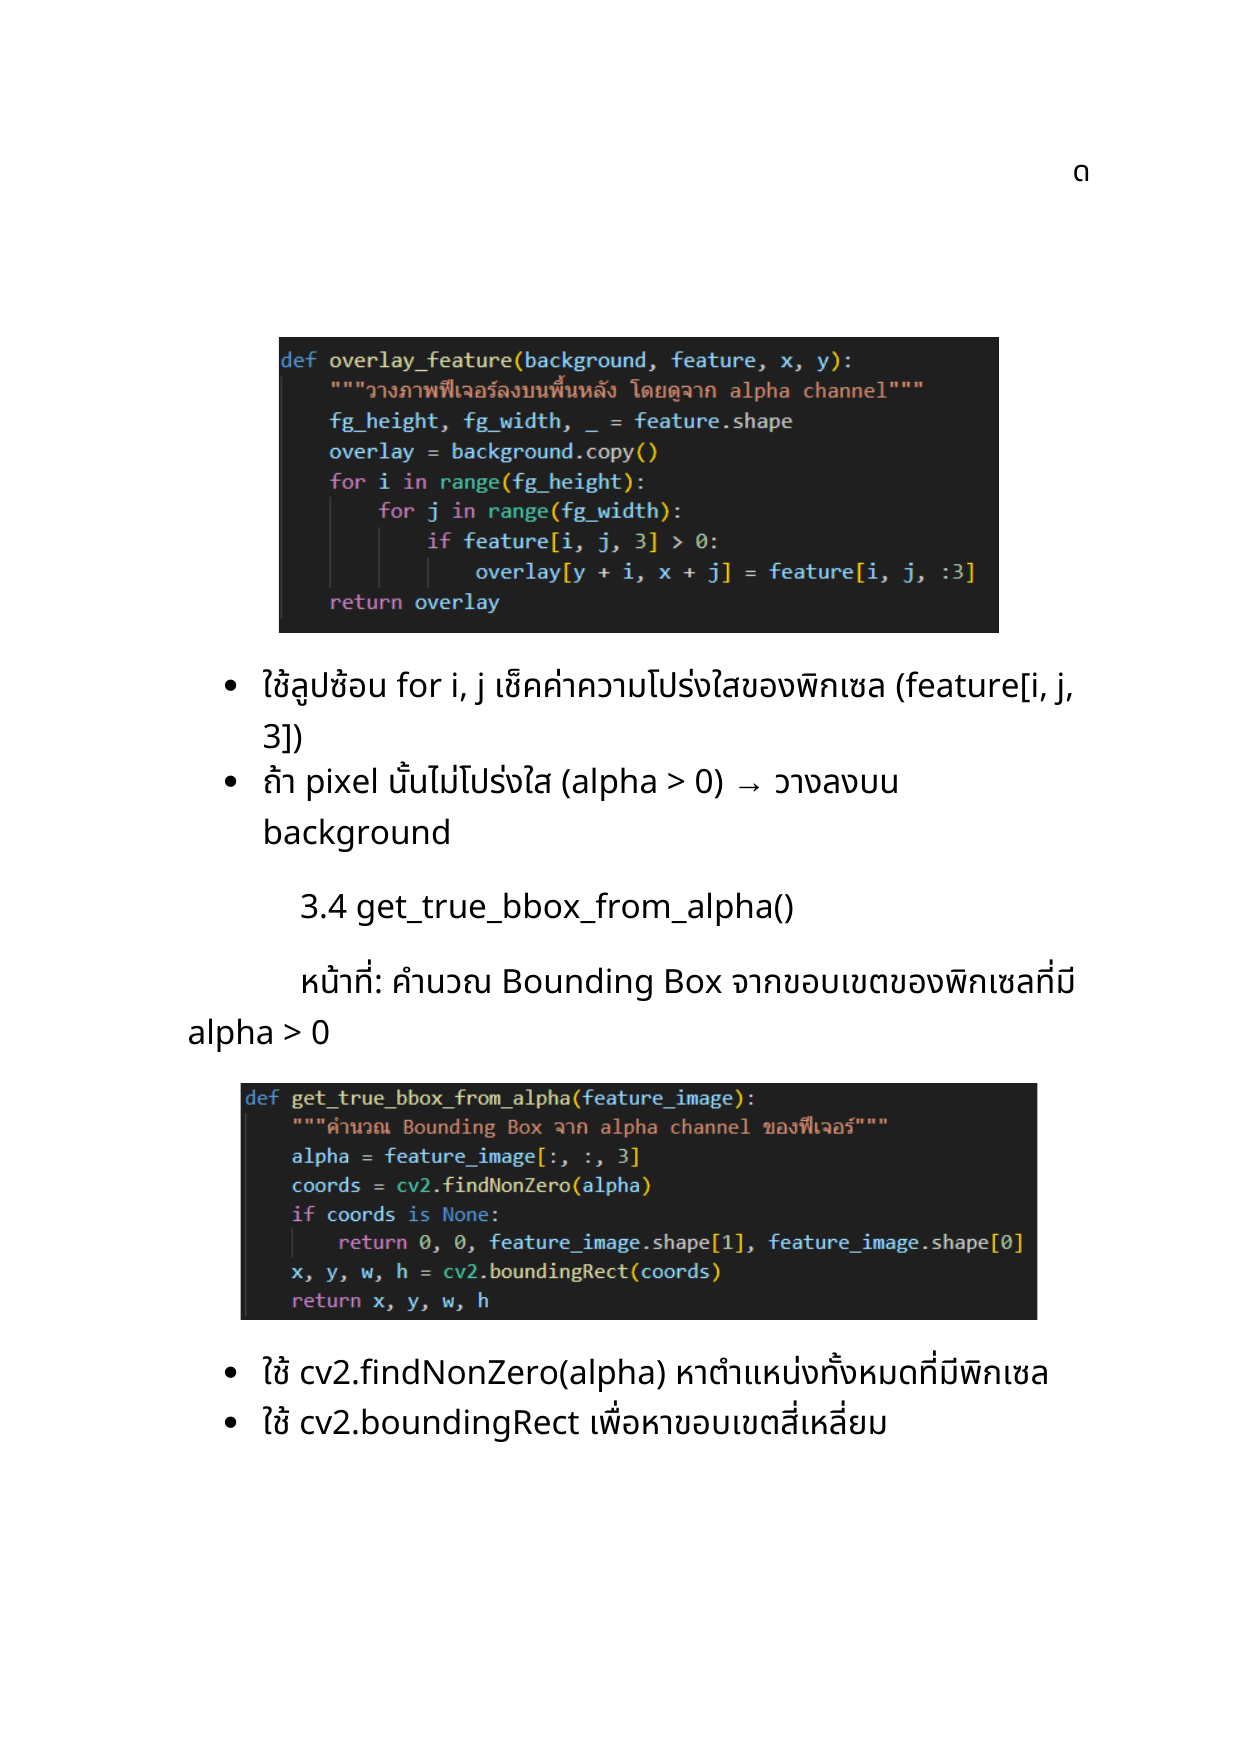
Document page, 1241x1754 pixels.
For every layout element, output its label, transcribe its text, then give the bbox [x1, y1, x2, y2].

list ใช้ cv2.boundingRect เพื่อหาขอบเขตสี่เหลี่ยม [225, 1399, 1090, 1450]
list ถ้า pixel นั้นไม่โปร่งใส (alpha > 0) → วางลงบน background [225, 758, 1090, 854]
text หน้าที่: คำนวณ Bounding Box จากขอบเขตของพิกเซลที่มี alpha > 0 [187, 958, 1090, 1054]
picture [278, 337, 999, 633]
list ใช้ cv2.findNonZero(alpha) หาตำแหน่งทั้งหมดที่มีพิกเซล [225, 1348, 1090, 1399]
text 3.4 get_true_bbox_from_alpha() [262, 883, 1090, 929]
picture [240, 1083, 1038, 1320]
list ใช้ลูปซ้อน for i, j เช็คค่าความโปร่งใสของพิกเซล (feature[i, j, 3]) [225, 662, 1090, 758]
